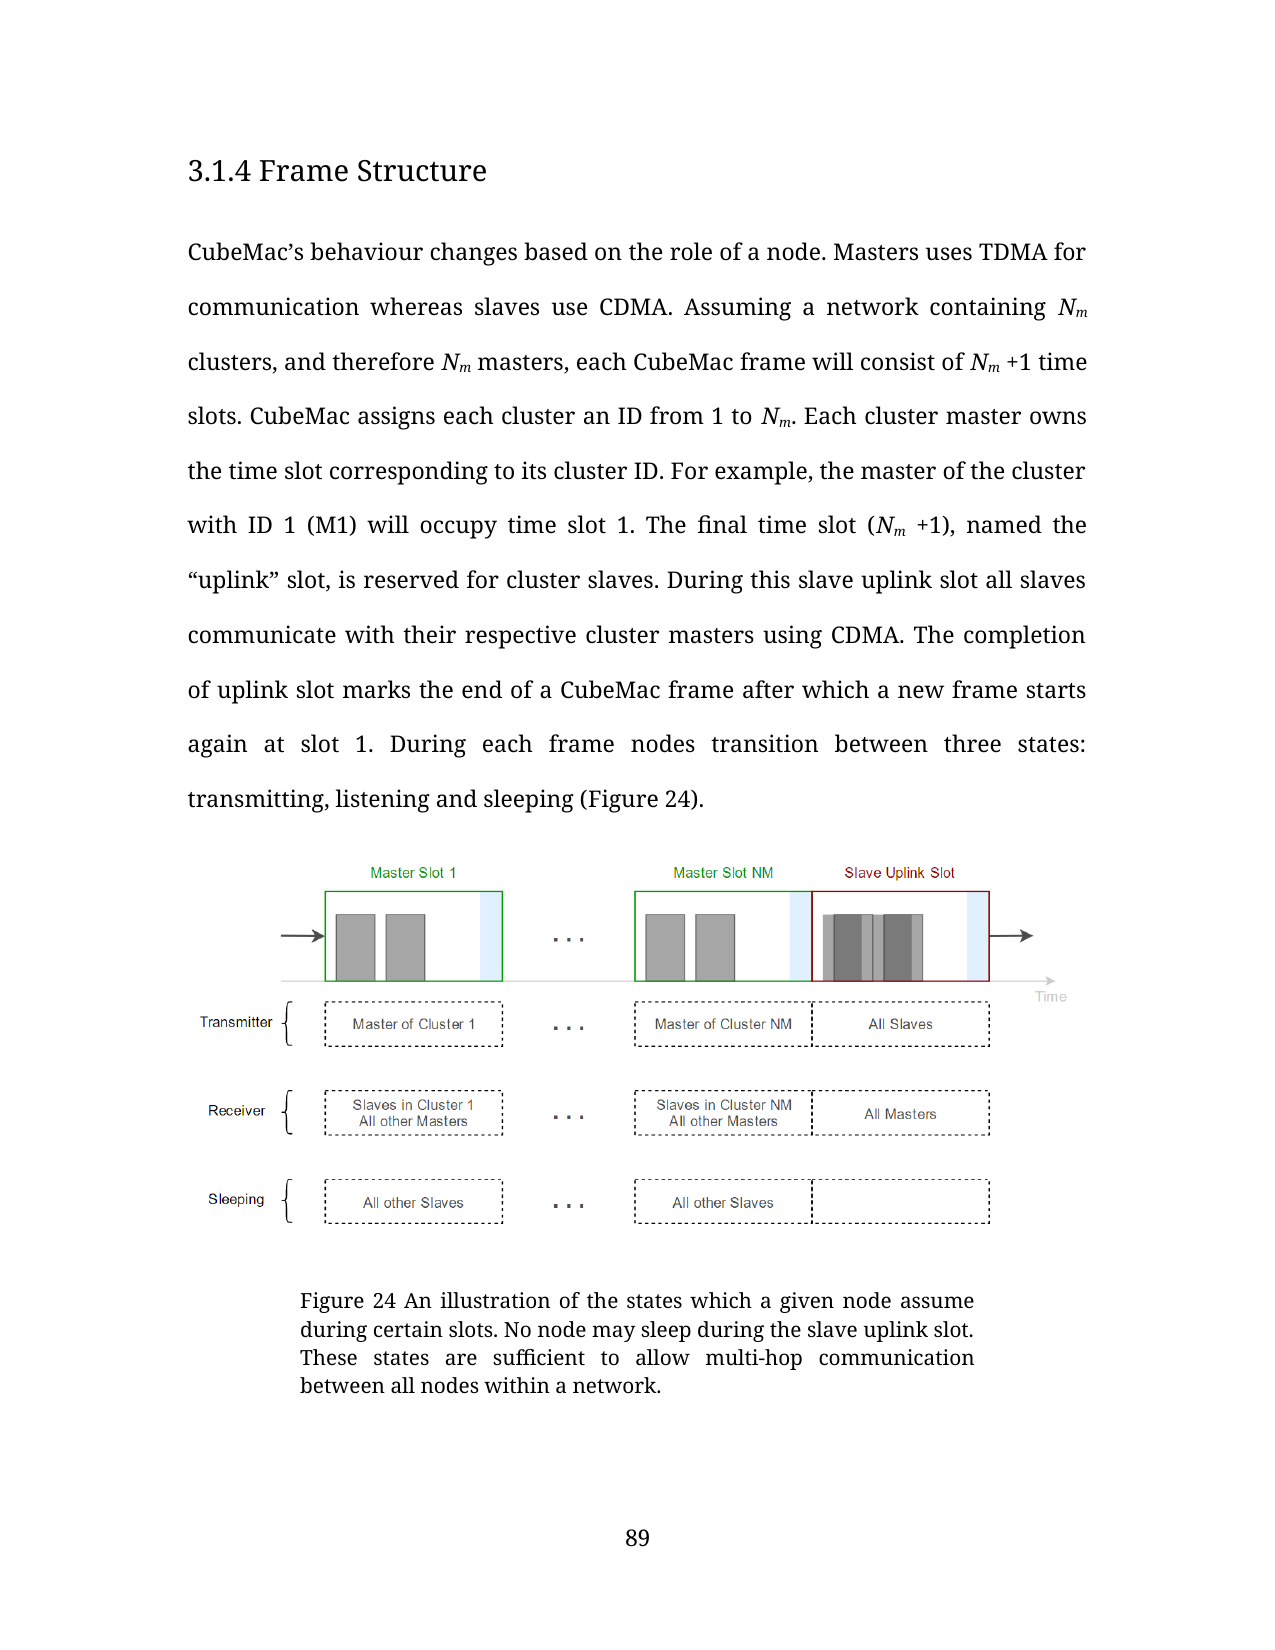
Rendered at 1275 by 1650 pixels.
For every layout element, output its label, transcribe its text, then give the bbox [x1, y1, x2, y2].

text CubeMac’s behaviour changes based on the role of a node. Masters uses TDMA for communication whereas slaves use CDMA. Assuming a network containing Nm clusters, and therefore Nm masters, each CubeMac frame will consist of Nm +1 time slots. CubeMac assigns each cluster an ID from 1 to Nm. Each cluster master owns the time slot corresponding to its cluster ID. For example, the master of the cluster with ID 1 (M1) will occupy time slot 1. The final time slot (Nm +1), named the “uplink” slot, is reserved for cluster slaves. During this slave uplink slot all slaves communicate with their respective cluster masters using CDMA. The completion of uplink slot marks the end of a CubeMac frame after which a new frame starts again at slot 1. During each frame nodes transition between three states: transmitting, listening and sleeping (Figure 24). [187, 236, 1087, 814]
subtitle Frame Structure [187, 150, 1087, 190]
picture [188, 854, 1087, 1247]
text Figure 24 An illustration of the states which a given node assume during certain slots. No node may sleep during the slave uplink slot. These states are sufficient to allow multi-hop communication between all nodes within a network. [300, 1286, 975, 1400]
